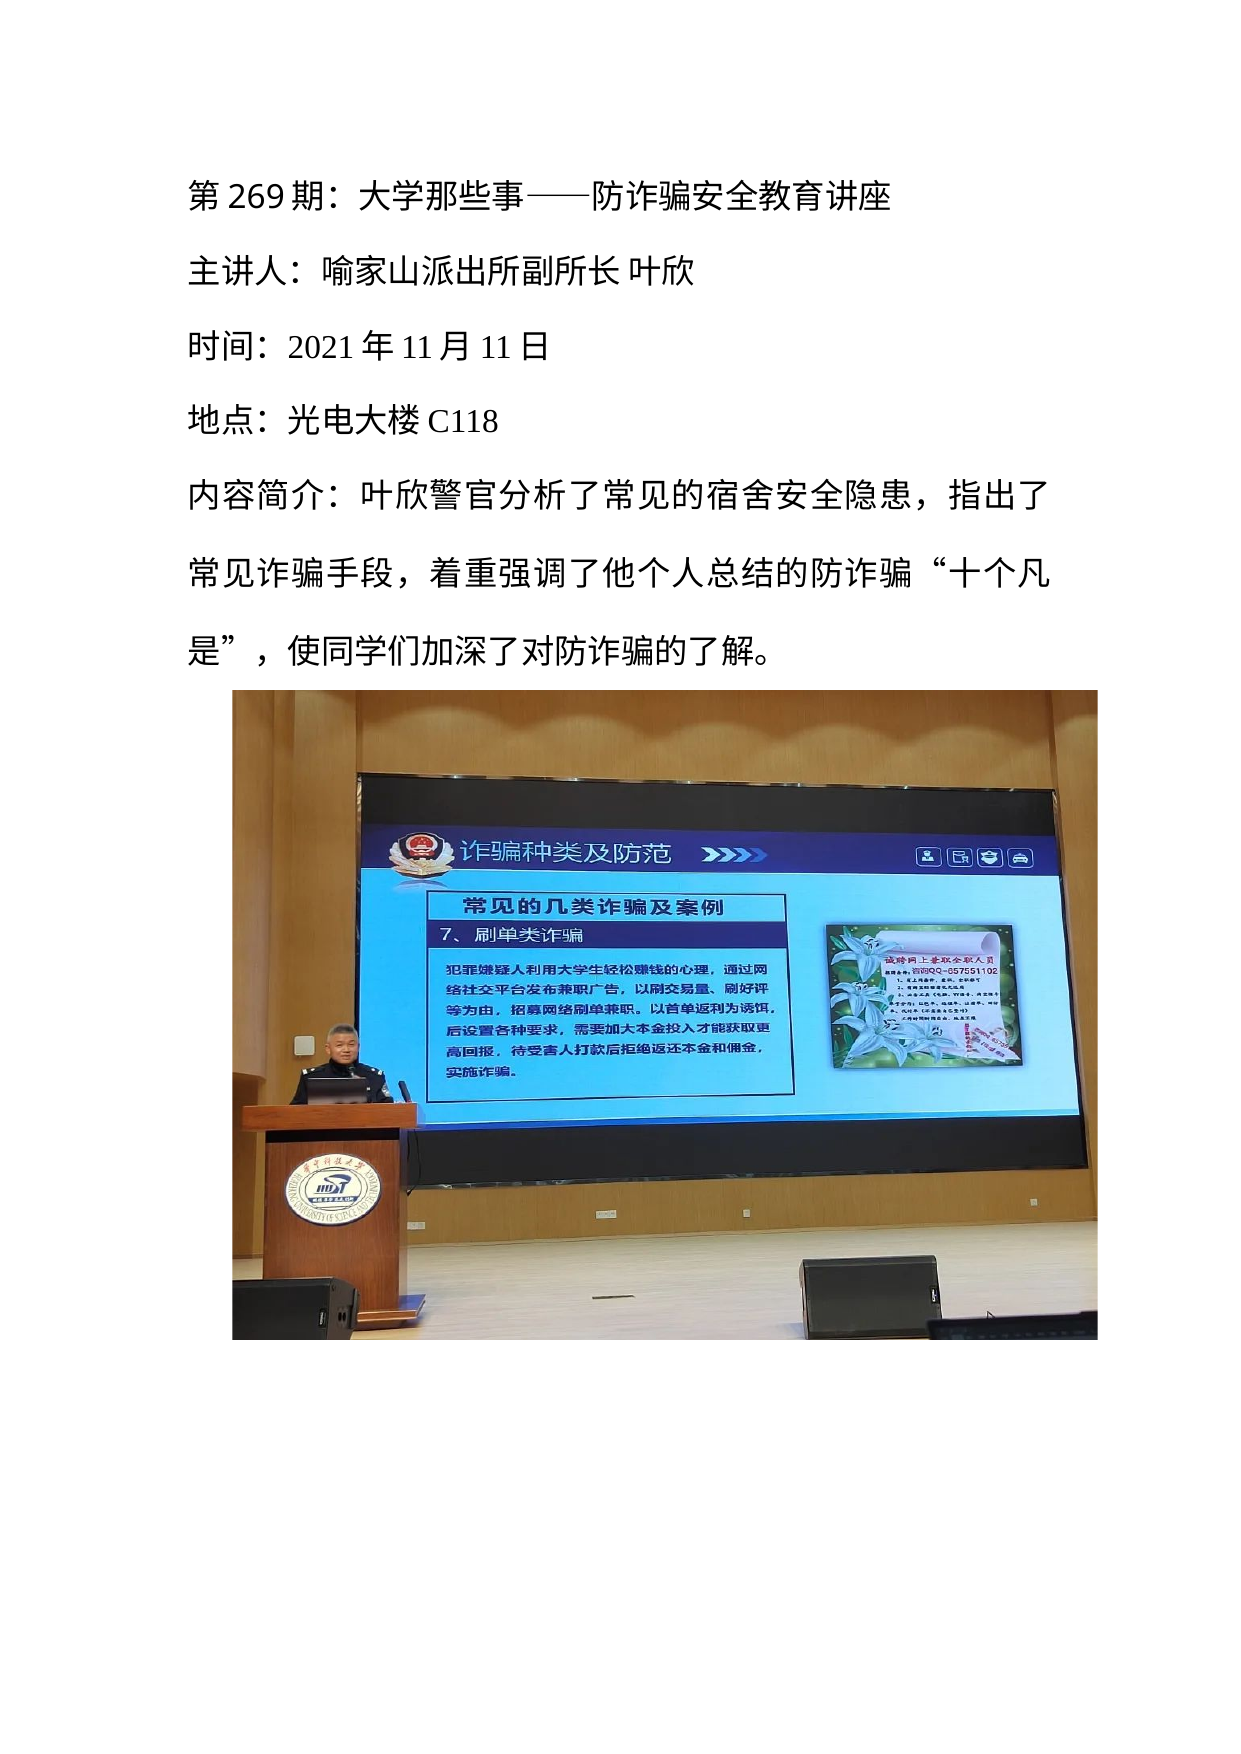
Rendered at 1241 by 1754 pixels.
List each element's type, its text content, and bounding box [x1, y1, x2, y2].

picture [232, 690, 1098, 1340]
text 第269期：大学那些事——防诈骗安全教育讲座 [187, 162, 1053, 227]
text 内容简介：叶欣警官分析了常见的宿舍安全隐患，指出了常见诈骗手段，着重强调了他个人总结的防诈骗“十个凡是”，使同学们加深了对防诈骗的了解。 [187, 460, 1053, 681]
text 时间：2021年11月11日 [187, 311, 1053, 376]
text 地点：光电大楼C118 [187, 386, 1053, 451]
text 主讲人：喻家山派出所副所长 叶欣 [187, 237, 1053, 302]
